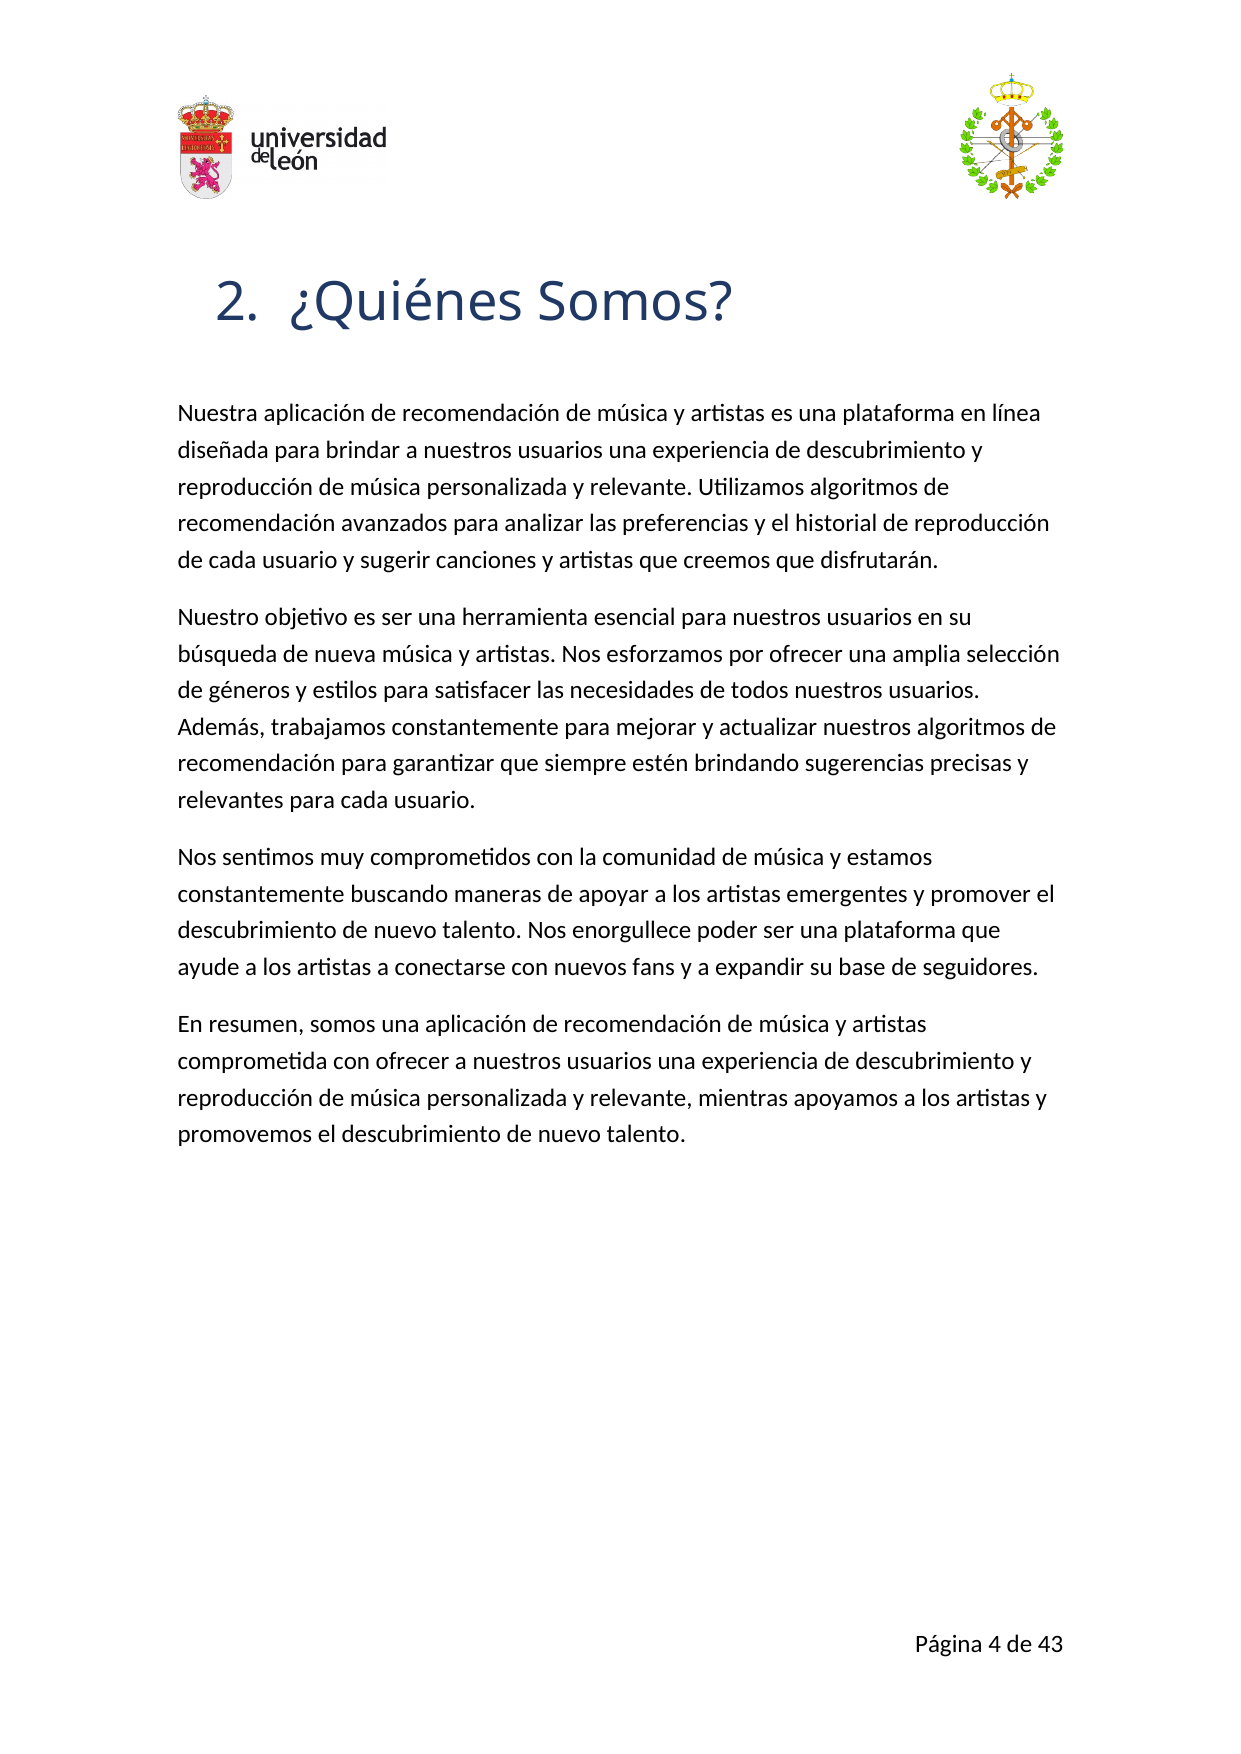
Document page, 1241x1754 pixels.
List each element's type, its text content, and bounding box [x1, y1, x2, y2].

subtitle ¿Quiénes Somos? [215, 262, 1063, 336]
text Nos sentimos muy comprometidos con la comunidad de música y estamos constantemente buscando maneras de apoyar a los artistas emergentes y promover el descubrimiento de nuevo talento. Nos enorgullece poder ser una plataforma que ayude a los artistas a conectarse con nuevos fans y a expandir su base de seguidores. [177, 841, 1063, 982]
text Nuestro objetivo es ser una herramienta esencial para nuestros usuarios en su búsqueda de nueva música y artistas. Nos esforzamos por ofrecer una amplia selección de géneros y estilos para satisfacer las necesidades de todos nuestros usuarios. Además, trabajamos constantemente para mejorar y actualizar nuestros algoritmos de recomendación para garantizar que siempre estén brindando sugerencias precisas y relevantes para cada usuario. [177, 601, 1063, 814]
picture [959, 73, 1063, 199]
text Nuestra aplicación de recomendación de música y artistas es una plataforma en línea diseñada para brindar a nuestros usuarios una experiencia de descubrimiento y reproducción de música personalizada y relevante. Utilizamos algoritmos de recomendación avanzados para analizar las preferencias y el historial de reproducción de cada usuario y sugerir canciones y artistas que creemos que disfrutarán. [177, 398, 1063, 574]
picture [177, 95, 386, 199]
text En resumen, somos una aplicación de recomendación de música y artistas comprometida con ofrecer a nuestros usuarios una experiencia de descubrimiento y reproducción de música personalizada y relevante, mientras apoyamos a los artistas y promovemos el descubrimiento de nuevo talento. [177, 1008, 1063, 1149]
